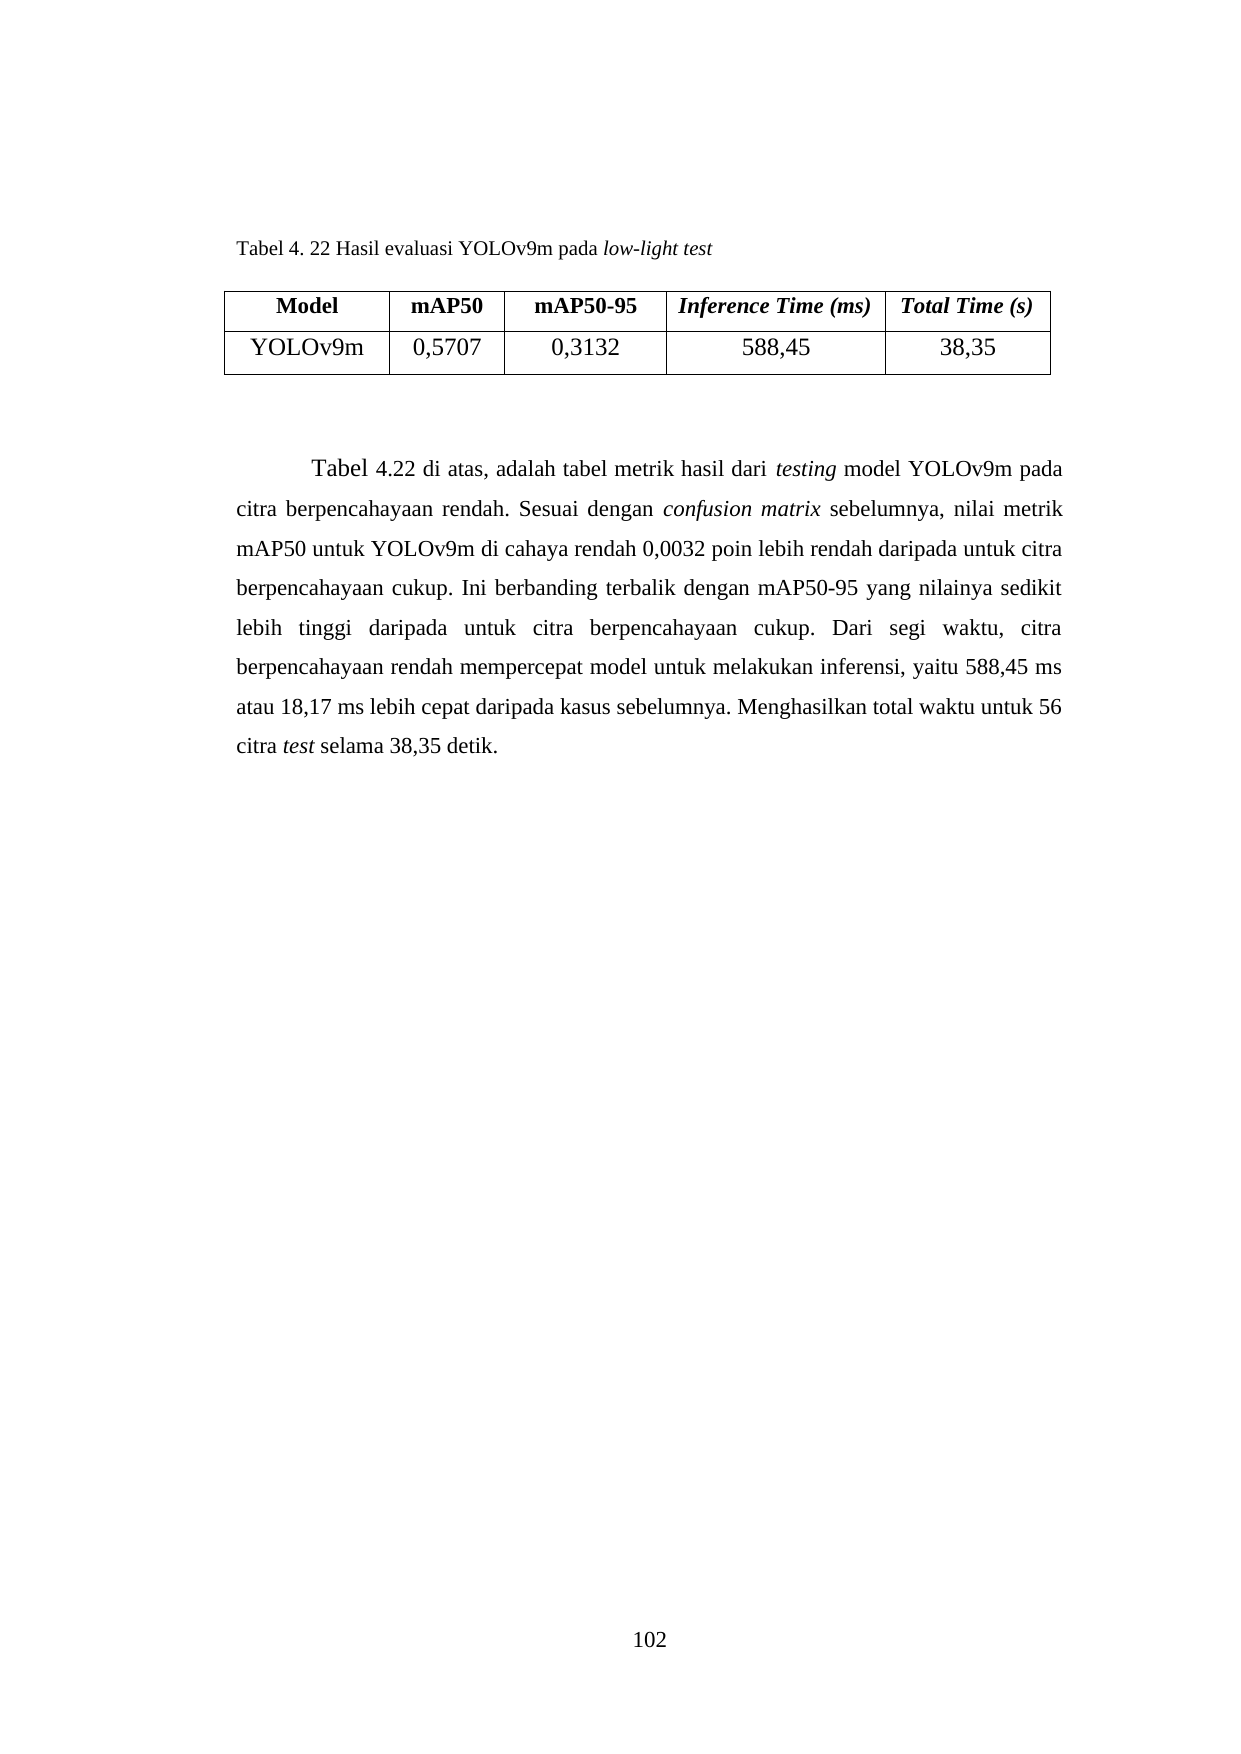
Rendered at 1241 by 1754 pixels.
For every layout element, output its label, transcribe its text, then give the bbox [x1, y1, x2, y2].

table_cell 588,45 [667, 332, 885, 374]
table_cell 0,3132 [505, 332, 666, 374]
table_header mAP50 [390, 292, 504, 331]
text Tabel 4.22 di atas, adalah tabel metrik hasil dari testing model YOLOv9m pada citra berpencahayaan rendah. Sesuai dengan confusion matrix sebelumnya, nilai metrik mAP50 untuk YOLOv9m di cahaya rendah 0,0032 poin lebih rendah daripada untuk citra berpencahayaan cukup. Ini berbanding terbalik dengan mAP50-95 yang nilainya sedikit lebih tinggi daripada untuk citra berpencahayaan cukup. Dari segi waktu, citra berpencahayaan rendah mempercepat model untuk melakukan inferensi, yaitu 588,45 ms atau 18,17 ms lebih cepat daripada kasus sebelumnya. Menghasilkan total waktu untuk 56 citra test selama 38,35 detik. [236, 453, 1063, 758]
text Tabel 4. 22 Hasil evaluasi YOLOv9m pada low-light test [236, 236, 1063, 260]
table_header Total Time (s) [886, 292, 1050, 331]
table_cell 38,35 [886, 332, 1050, 374]
table_header mAP50-95 [505, 292, 666, 331]
table_cell 0,5707 [390, 332, 504, 374]
table_header Model [225, 292, 389, 331]
table_header Inference Time (ms) [667, 292, 885, 331]
table_cell YOLOv9m [225, 332, 389, 374]
